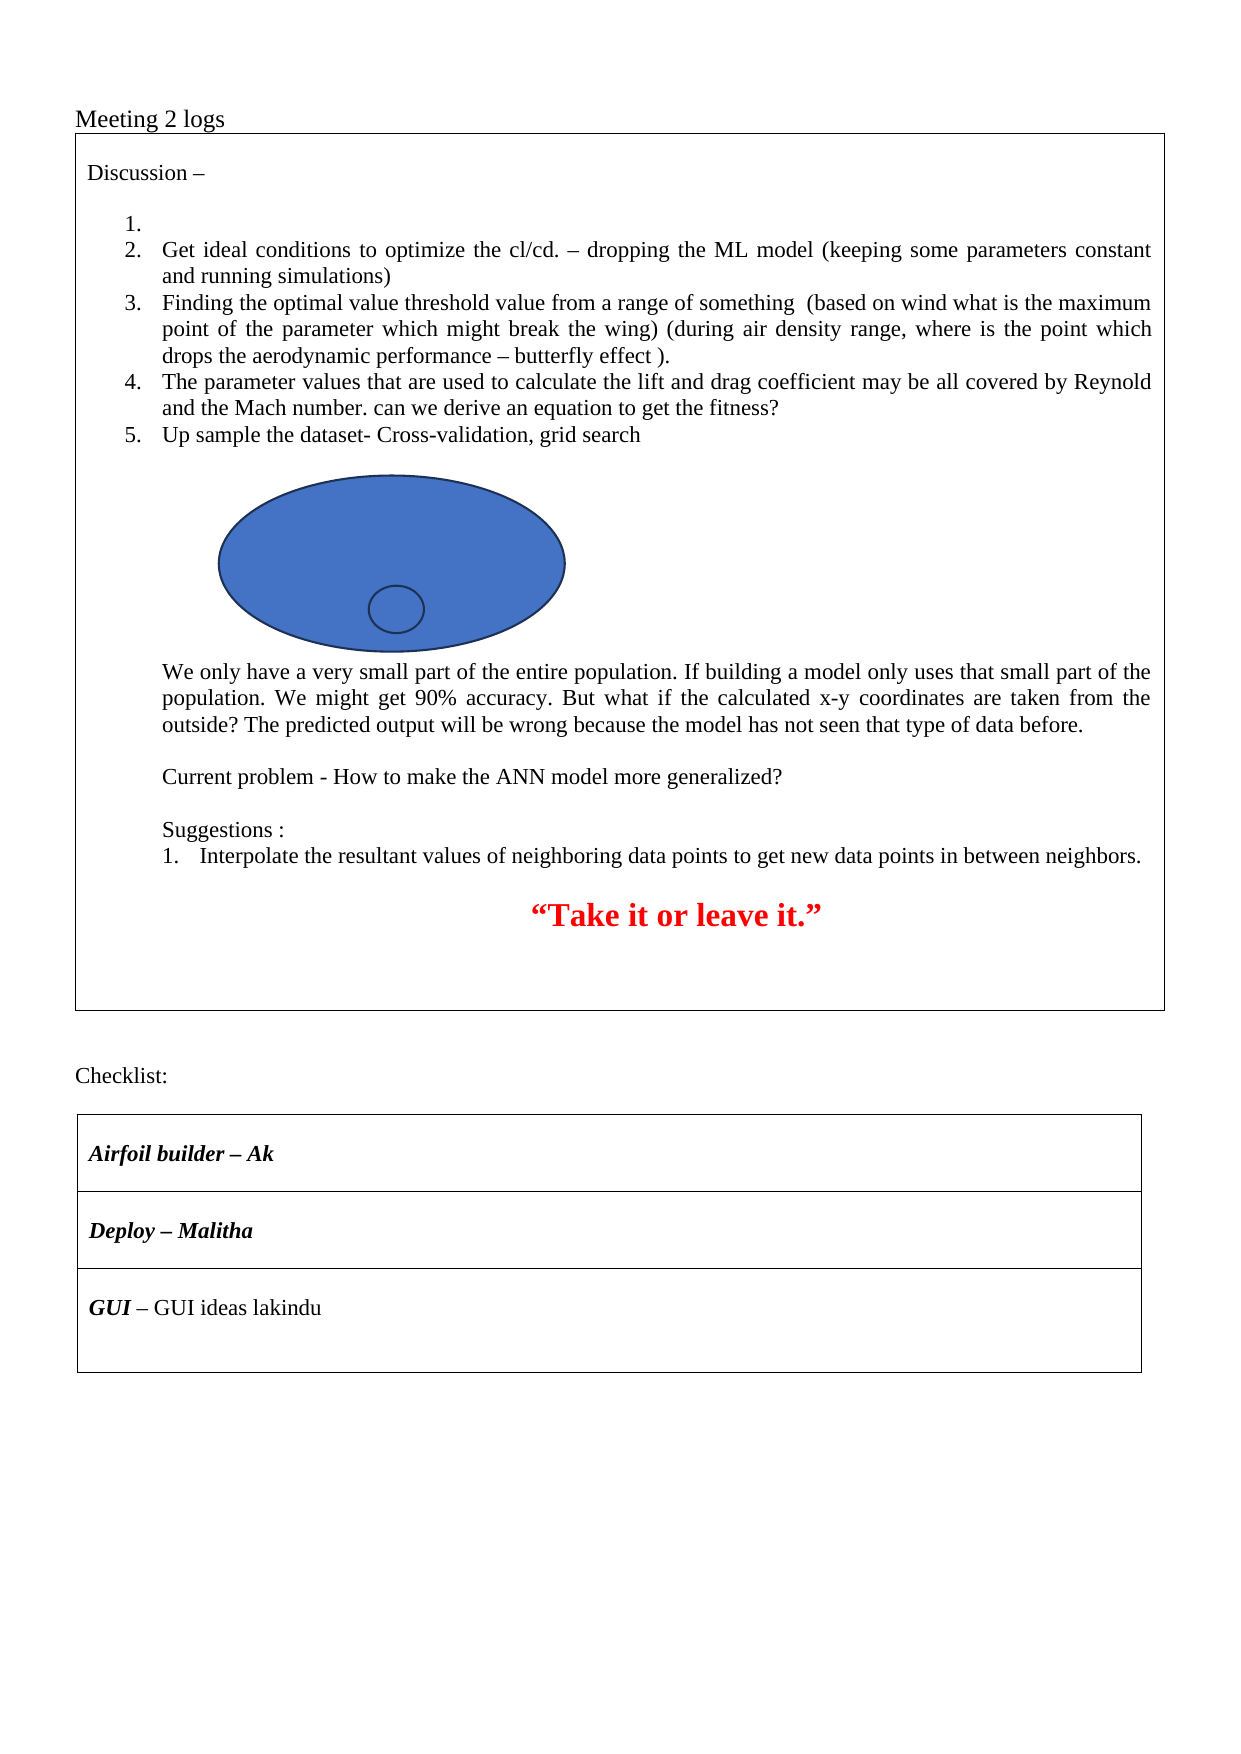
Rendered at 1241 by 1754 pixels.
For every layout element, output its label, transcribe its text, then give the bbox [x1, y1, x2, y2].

text Checklist: [75, 1062, 1165, 1088]
table_header Airfoil builder – Ak [78, 1115, 1141, 1191]
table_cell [78, 1269, 1141, 1372]
table_cell Deploy – Malitha [78, 1192, 1141, 1268]
text Meeting 2 logs [75, 104, 1165, 132]
table_header Discussion – Get ideal conditions to optimize the cl/cd. – dropping the ML model (keeping some parameters constant and running simulations) Finding the optimal value threshold value from a range of something (based on wind what is the maximum point of the parameter which might break the wing) (during air density range, where is the point which drops the aerodynamic performance – butterfly effect ). The parameter values that are used to calculate the lift and drag coefficient may be all covered by Reynold and the Mach number. can we derive an equation to get the fitness? Up sample the dataset- Cross-validation, grid search We only have a very small part of the entire population. If building a model only uses that small part of the population. We might get 90% accuracy. But what if the calculated x-y coordinates are taken from the outside? The predicted output will be wrong because the model has not seen that type of data before. Current problem - How to make the ANN model more generalized? Suggestions : Interpolate the resultant values of neighboring data points to get new data points in between neighbors. “Take it or leave it.” [76, 134, 1164, 1010]
